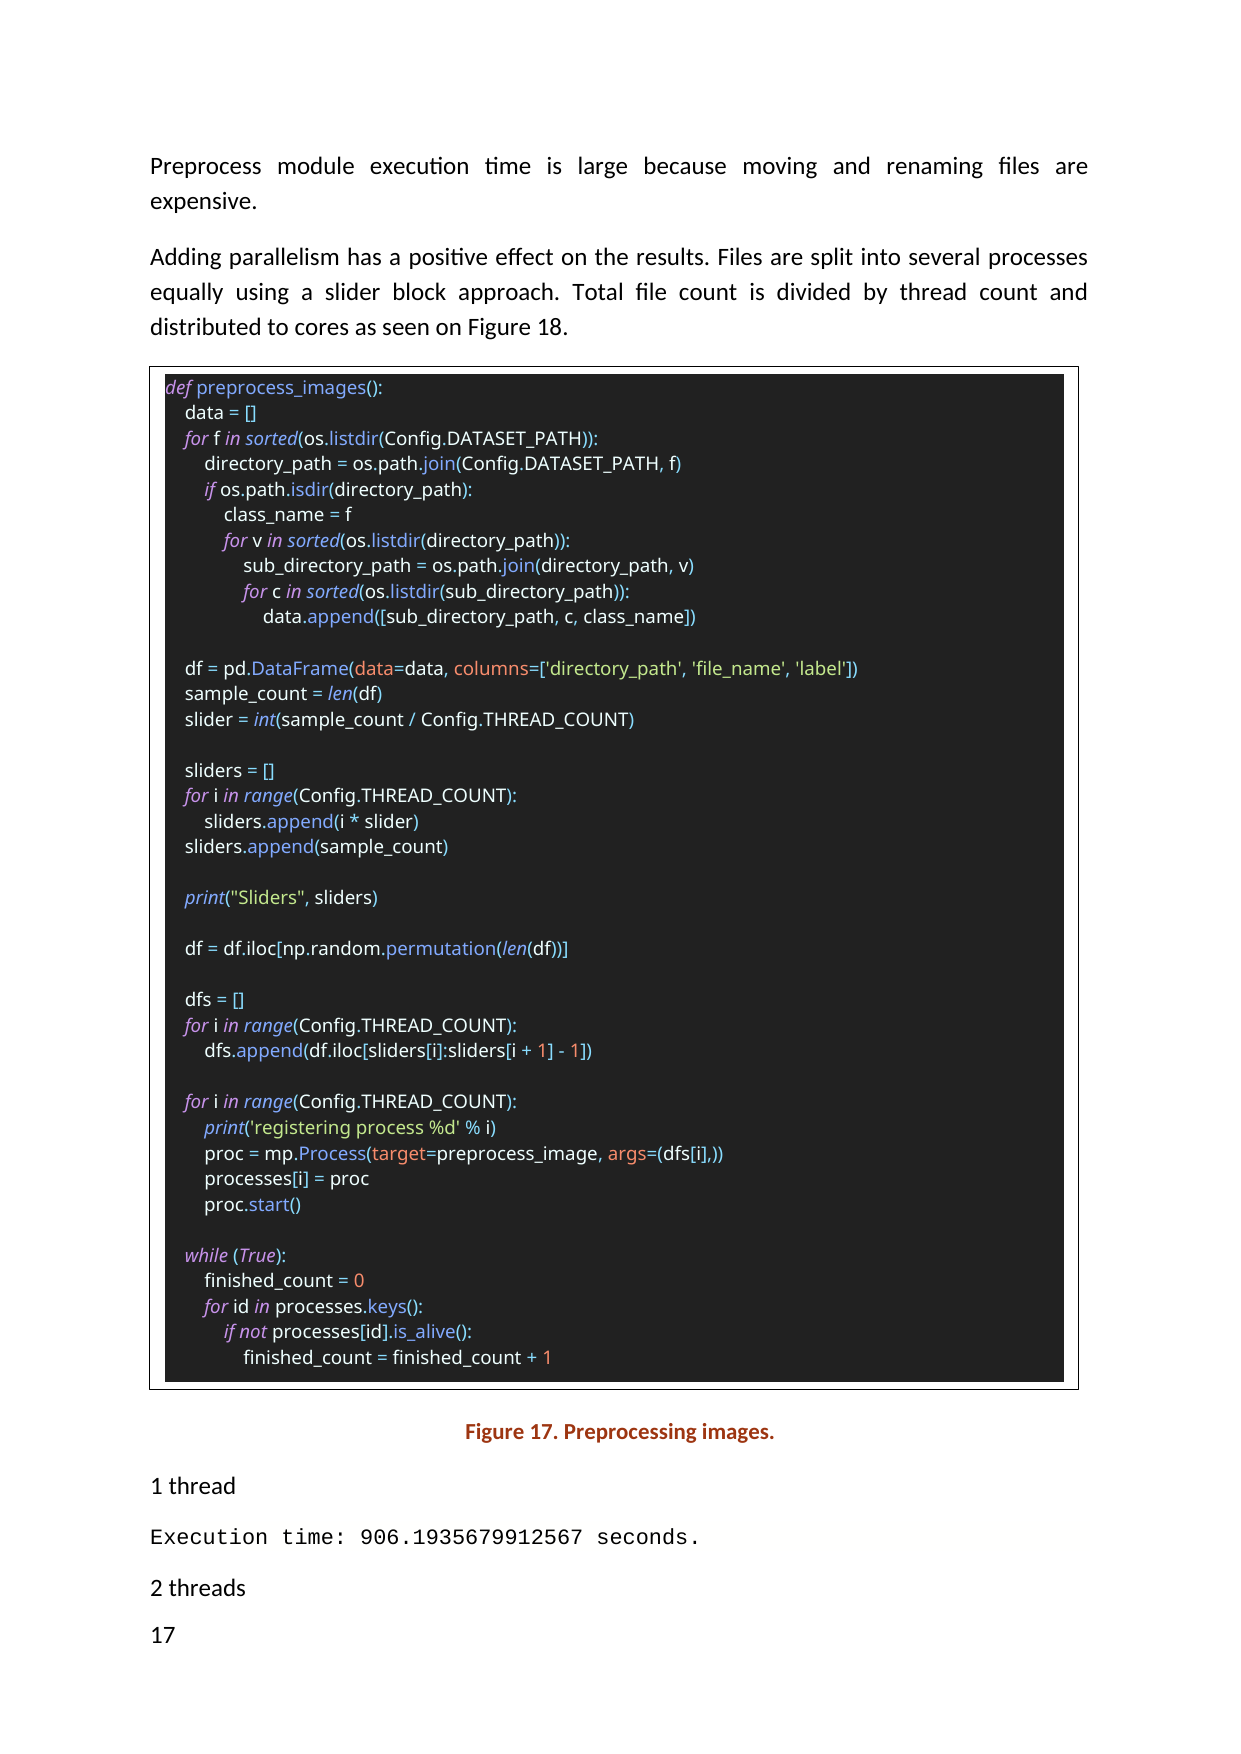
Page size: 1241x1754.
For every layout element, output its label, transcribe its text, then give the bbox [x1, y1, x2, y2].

text Preprocess module execution time is large because moving and renaming files are expensive. [150, 150, 1090, 216]
text 2 threads [150, 1572, 1090, 1602]
text 1 thread [150, 1470, 1090, 1501]
text Execution time: 906.1935679912567 seconds. [150, 1521, 1090, 1551]
text Adding parallelism has a positive effect on the results. Files are split into several processes equally using a slider block approach. Total file count is divided by thread count and distributed to cores as seen on Figure 18. [150, 241, 1090, 341]
